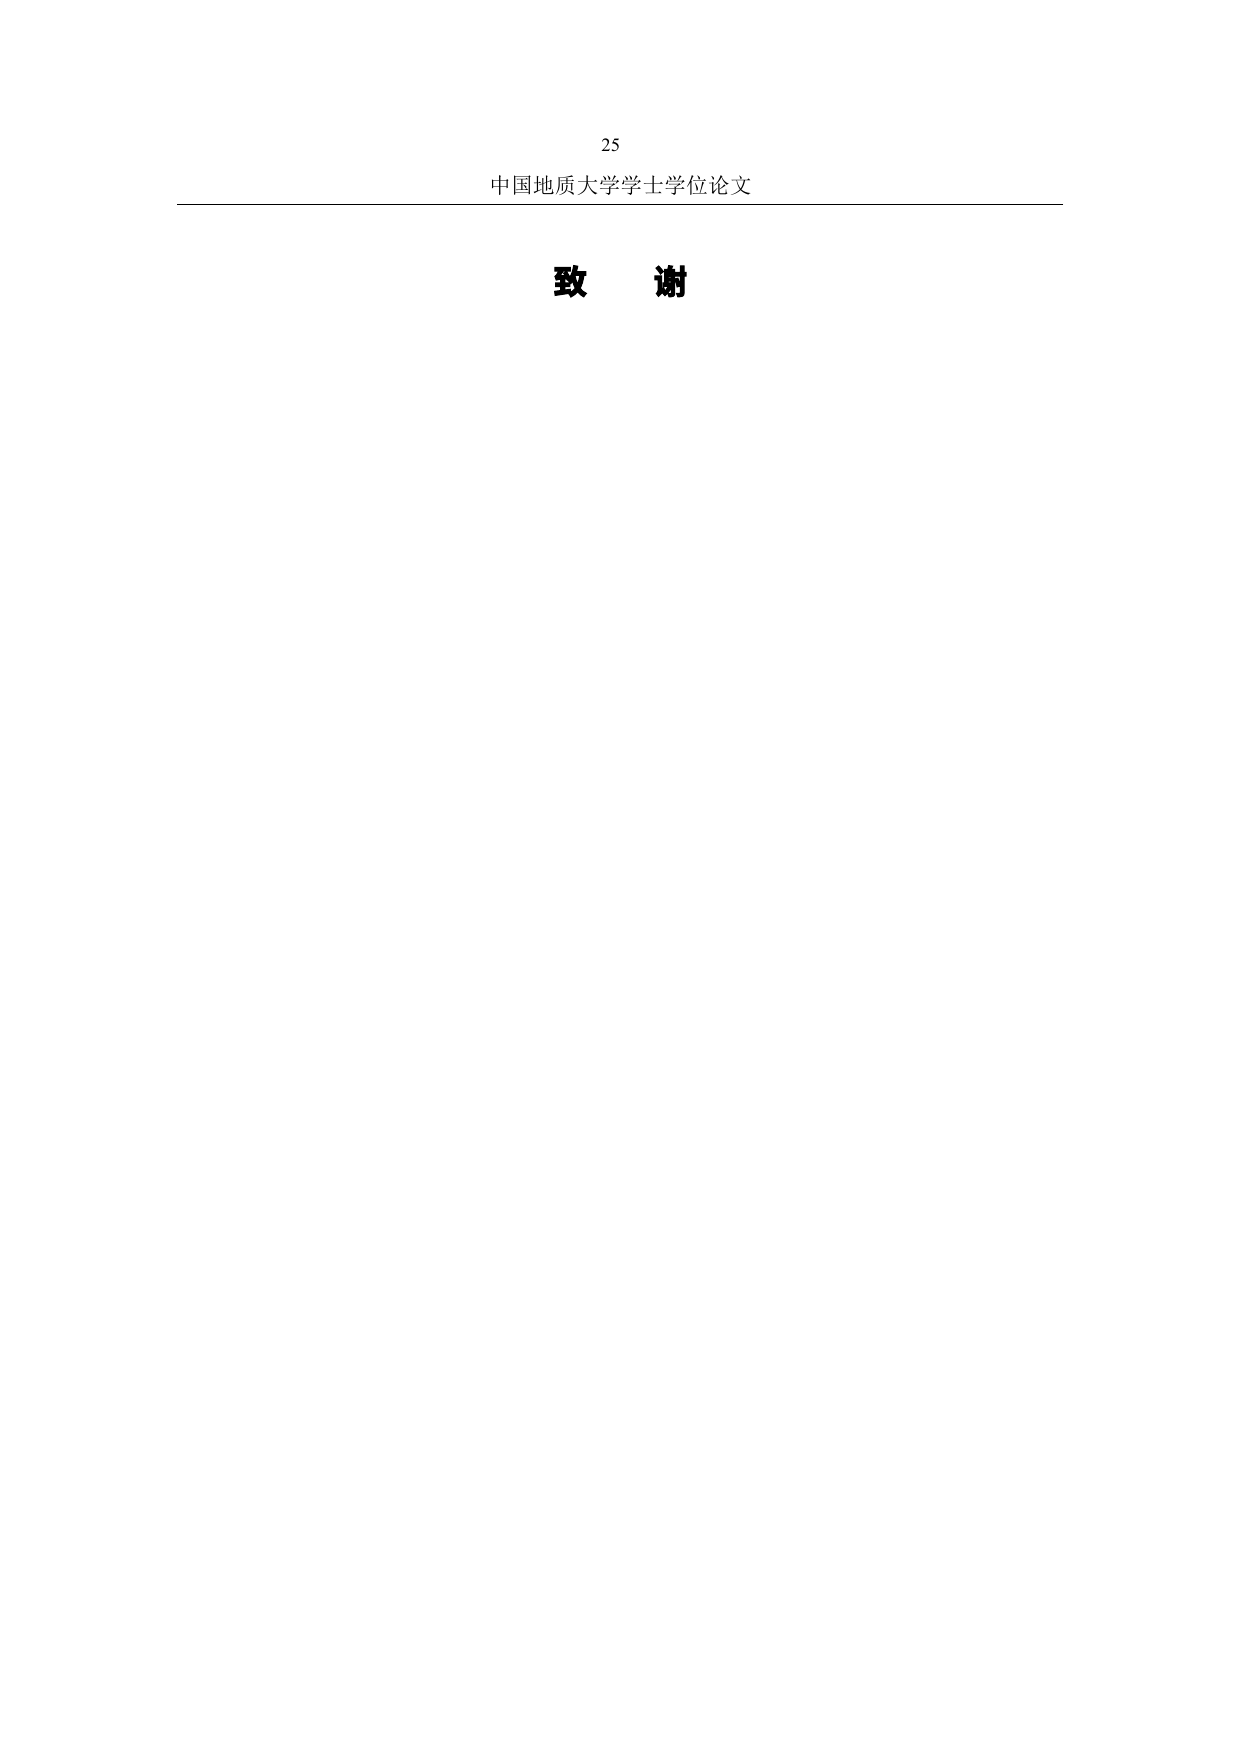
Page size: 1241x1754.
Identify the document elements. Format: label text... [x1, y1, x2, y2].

text 致 谢 [177, 246, 1063, 314]
